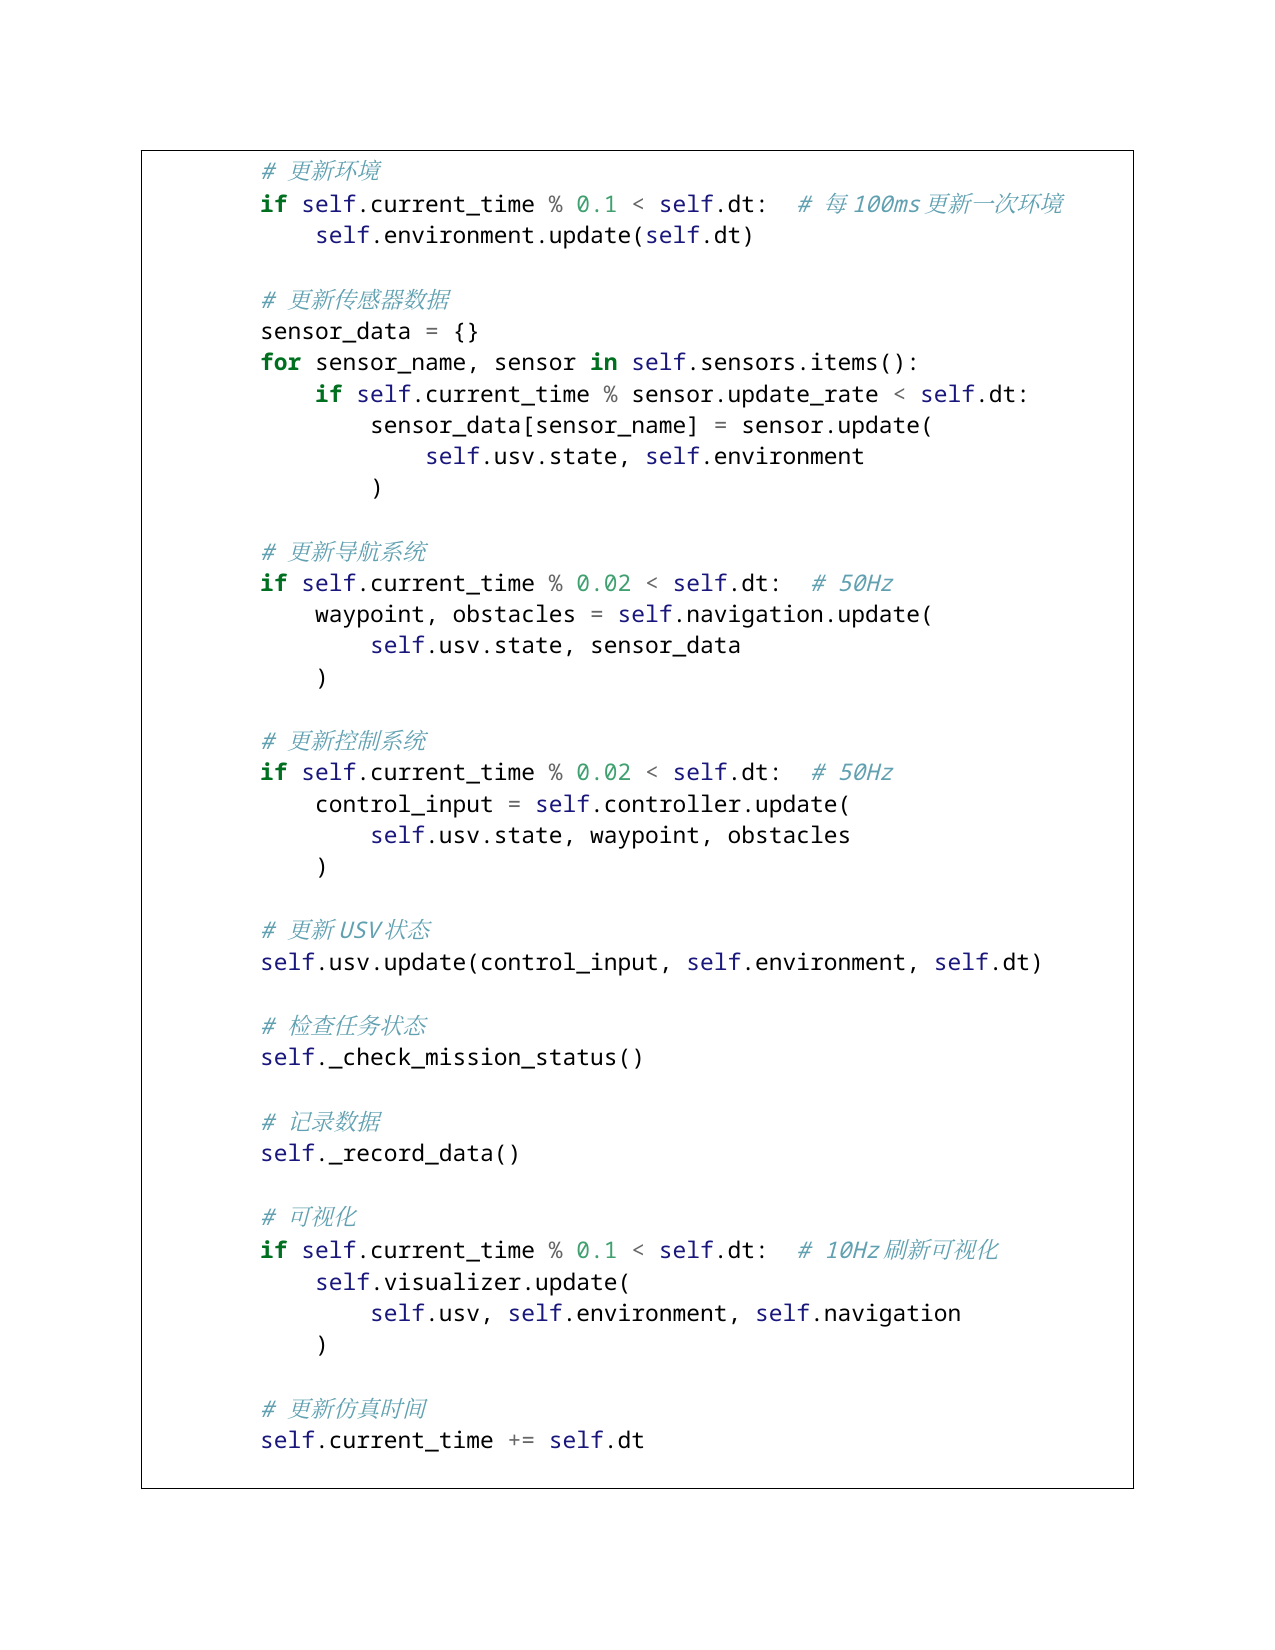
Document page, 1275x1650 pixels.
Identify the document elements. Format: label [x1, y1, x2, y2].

text [142, 151, 1133, 1488]
